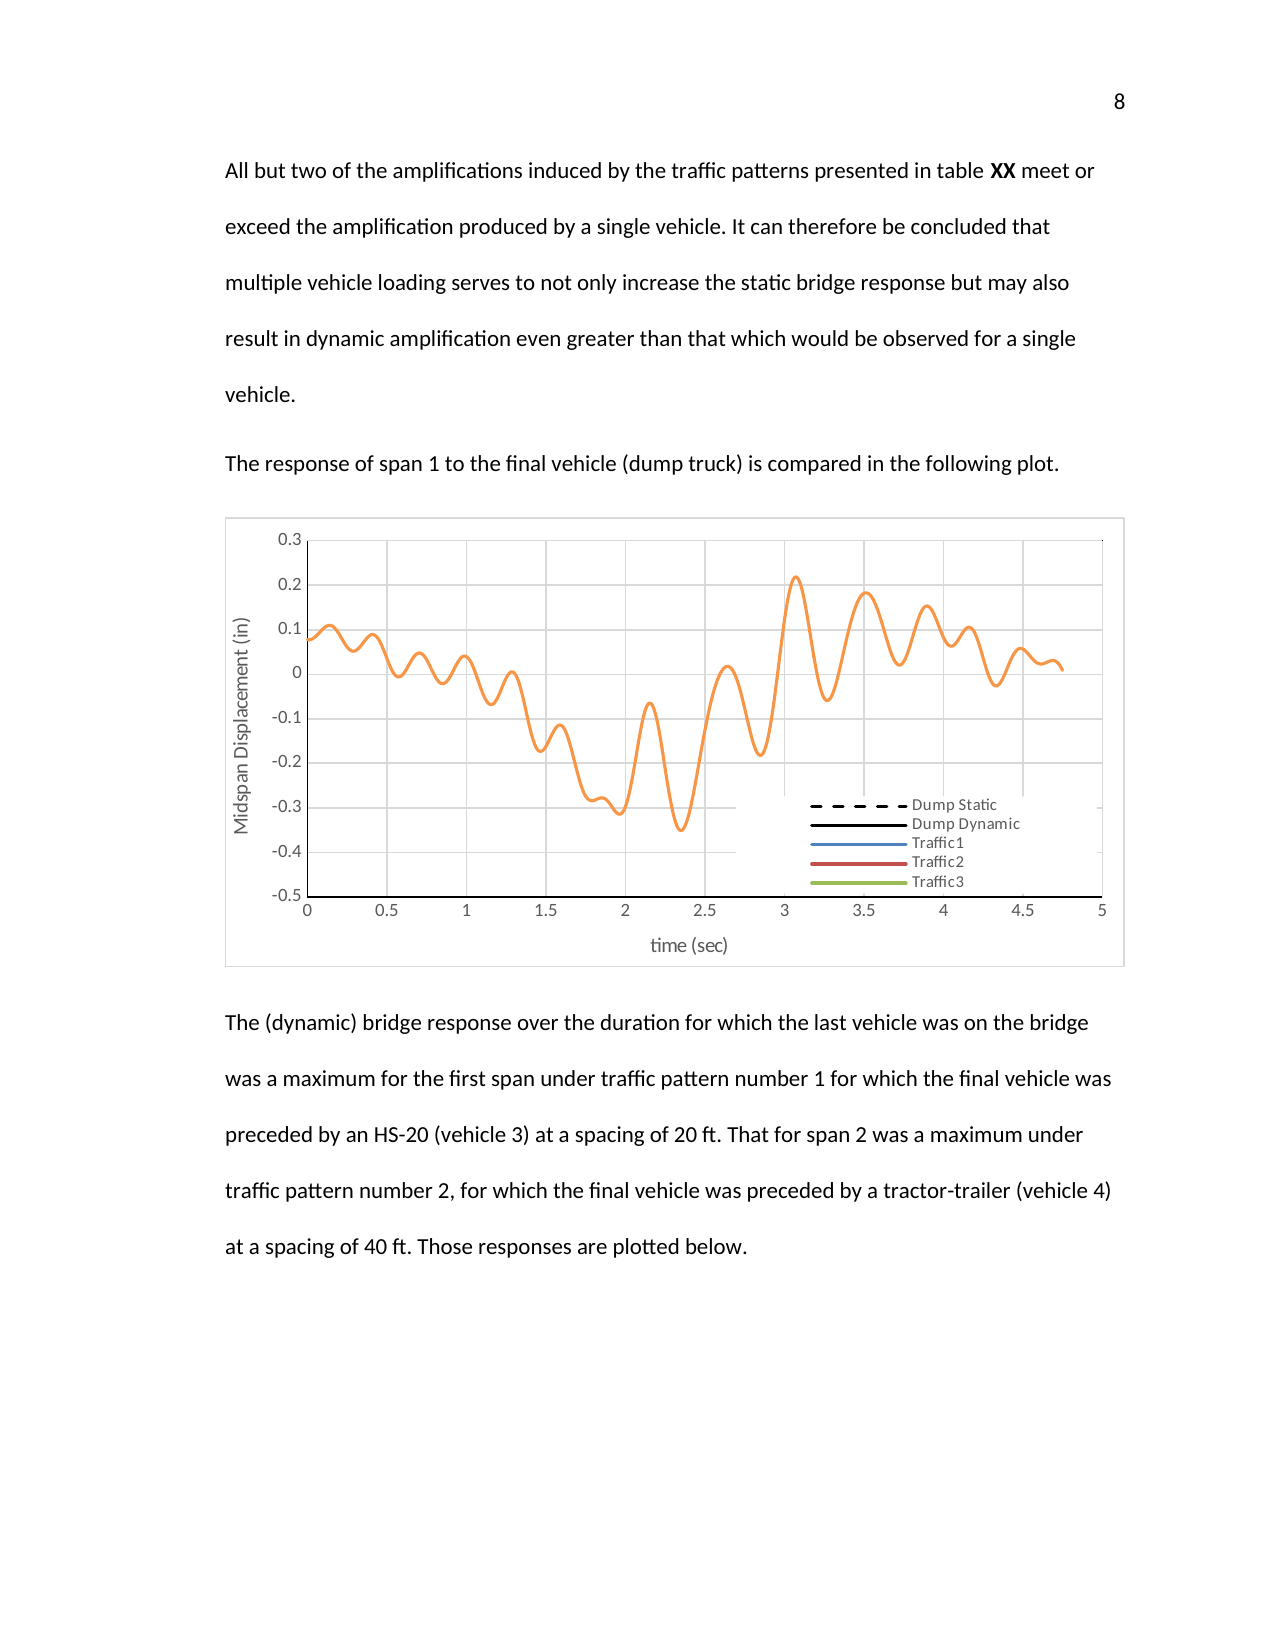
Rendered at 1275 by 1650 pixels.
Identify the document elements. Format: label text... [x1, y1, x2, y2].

text The response of span 1 to the final vehicle (dump truck) is compared in the following plot. [225, 449, 1125, 477]
text All but two of the amplifications induced by the traffic patterns presented in table XX meet or exceed the amplification produced by a single vehicle. It can therefore be concluded that multiple vehicle loading serves to not only increase the static bridge response but may also result in dynamic amplification even greater than that which would be observed for a single vehicle. [225, 156, 1125, 408]
text The (dynamic) bridge response over the duration for which the last vehicle was on the bridge was a maximum for the first span under traffic pattern number 1 for which the final vehicle was preceded by an HS-20 (vehicle 3) at a spacing of 20 ft. That for span 2 was a maximum under traffic pattern number 2, for which the final vehicle was preceded by a tractor-trailer (vehicle 4) at a spacing of 40 ft. Those responses are plotted below. [225, 1008, 1125, 1260]
